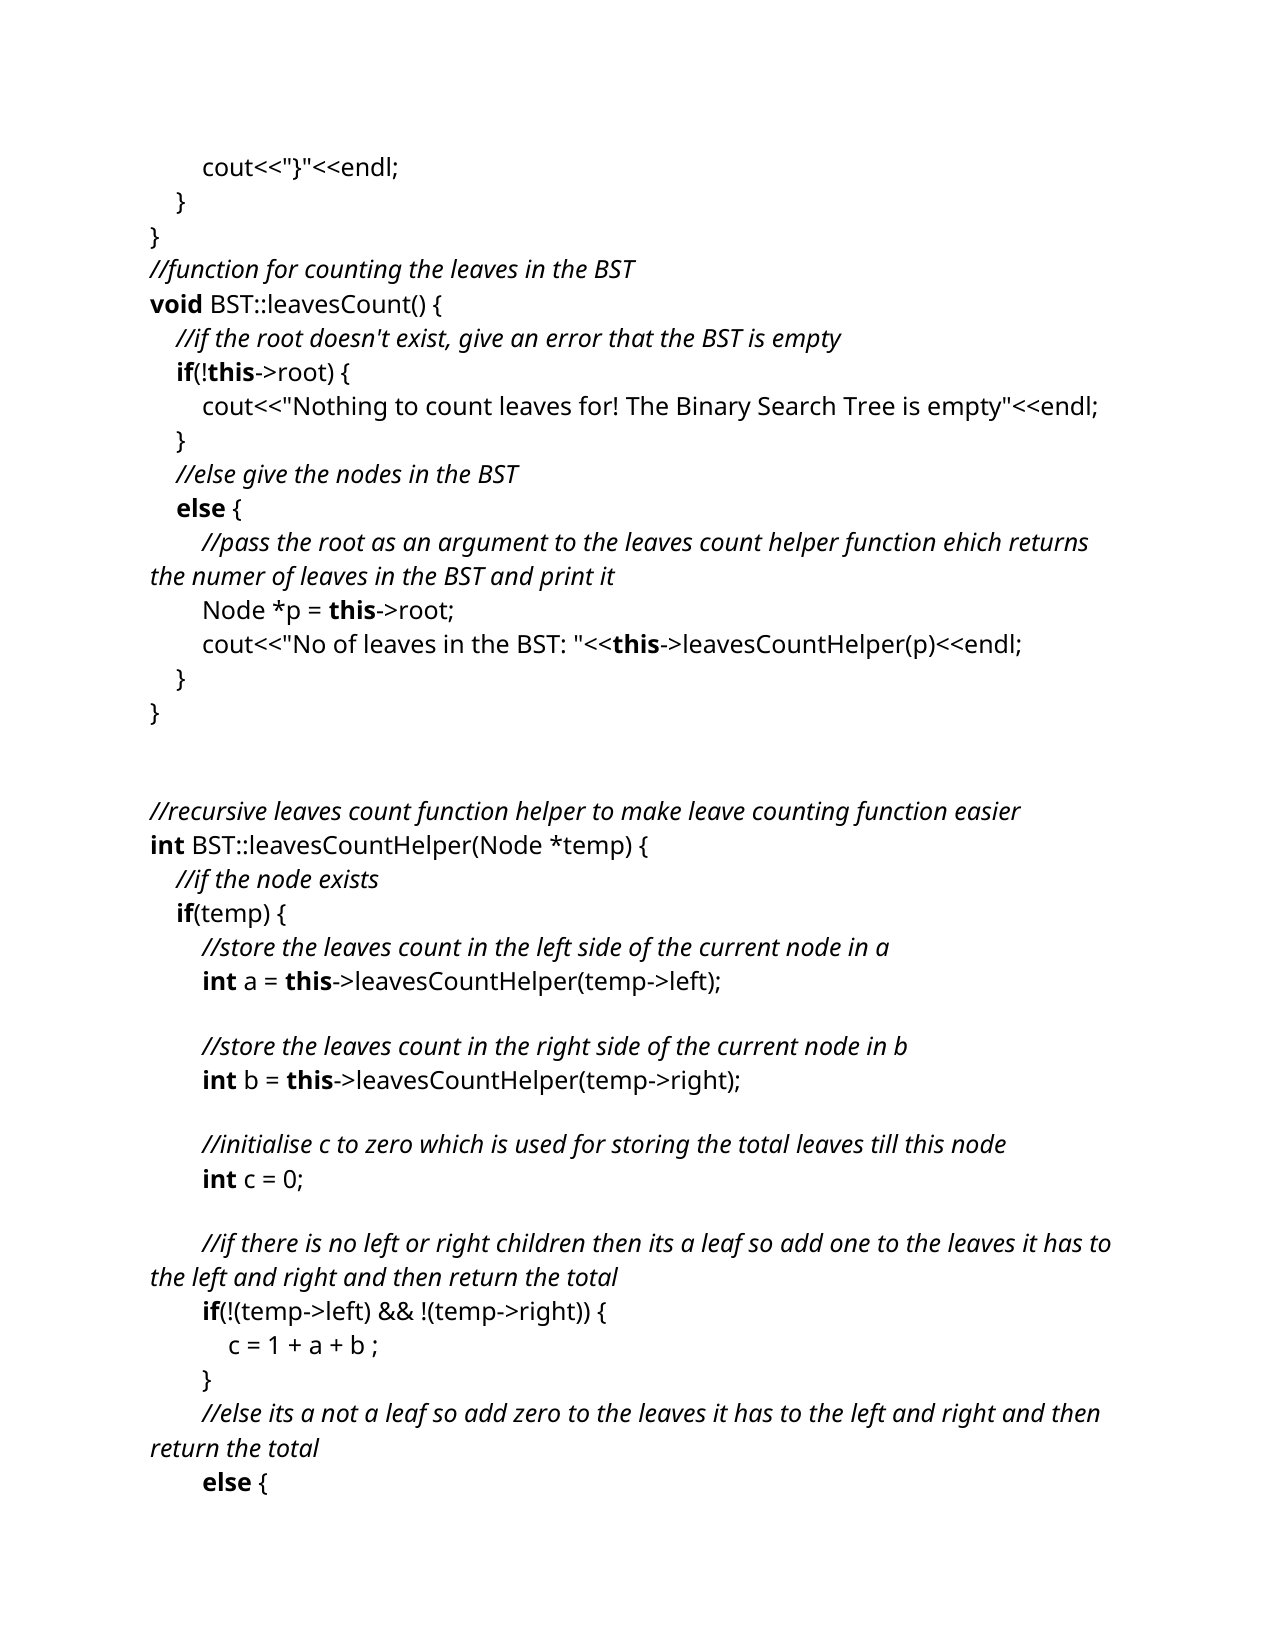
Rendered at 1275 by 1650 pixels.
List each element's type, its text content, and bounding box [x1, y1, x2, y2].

text //if the node exists [150, 862, 1125, 896]
text cout<<"No of leaves in the BST: "<<this->leavesCountHelper(p)<<endl; [150, 627, 1125, 661]
text if(temp) { [150, 896, 1125, 930]
text } [150, 1362, 1125, 1396]
text //if there is no left or right children then its a leaf so add one to the leaves it has to the left and right and then return the total [150, 1226, 1125, 1294]
text if(!this->root) { [150, 354, 1125, 388]
text int BST::leavesCountHelper(Node *temp) { [150, 828, 1125, 862]
text cout<<"}"<<endl; [150, 150, 1125, 184]
text } [150, 661, 1125, 695]
text } [150, 184, 1125, 218]
text Node *p = this->root; [150, 593, 1125, 627]
text c = 1 + a + b ; [150, 1328, 1125, 1362]
text else { [150, 491, 1125, 525]
text //function for counting the leaves in the BST [150, 252, 1125, 286]
text //recursive leaves count function helper to make leave counting function easier [150, 794, 1125, 828]
text //initialise c to zero which is used for storing the total leaves till this node [150, 1127, 1125, 1161]
text int a = this->leavesCountHelper(temp->left); [150, 964, 1125, 998]
text //else give the nodes in the BST [150, 457, 1125, 491]
text //store the leaves count in the right side of the current node in b [150, 1028, 1125, 1063]
text } [150, 218, 1125, 252]
text //else its a not a leaf so add zero to the leaves it has to the left and right and then return the total [150, 1396, 1125, 1464]
text void BST::leavesCount() { [150, 286, 1125, 320]
text int b = this->leavesCountHelper(temp->right); [150, 1063, 1125, 1097]
text if(!(temp->left) && !(temp->right)) { [150, 1294, 1125, 1328]
text //store the leaves count in the left side of the current node in a [150, 930, 1125, 964]
text cout<<"Nothing to count leaves for! The Binary Search Tree is empty"<<endl; [150, 388, 1125, 422]
text else { [150, 1464, 1125, 1498]
text } [150, 695, 1125, 729]
text } [150, 422, 1125, 457]
text //if the root doesn't exist, give an error that the BST is empty [150, 320, 1125, 354]
text int c = 0; [150, 1161, 1125, 1195]
text //pass the root as an argument to the leaves count helper function ehich returns the numer of leaves in the BST and print it [150, 525, 1125, 593]
